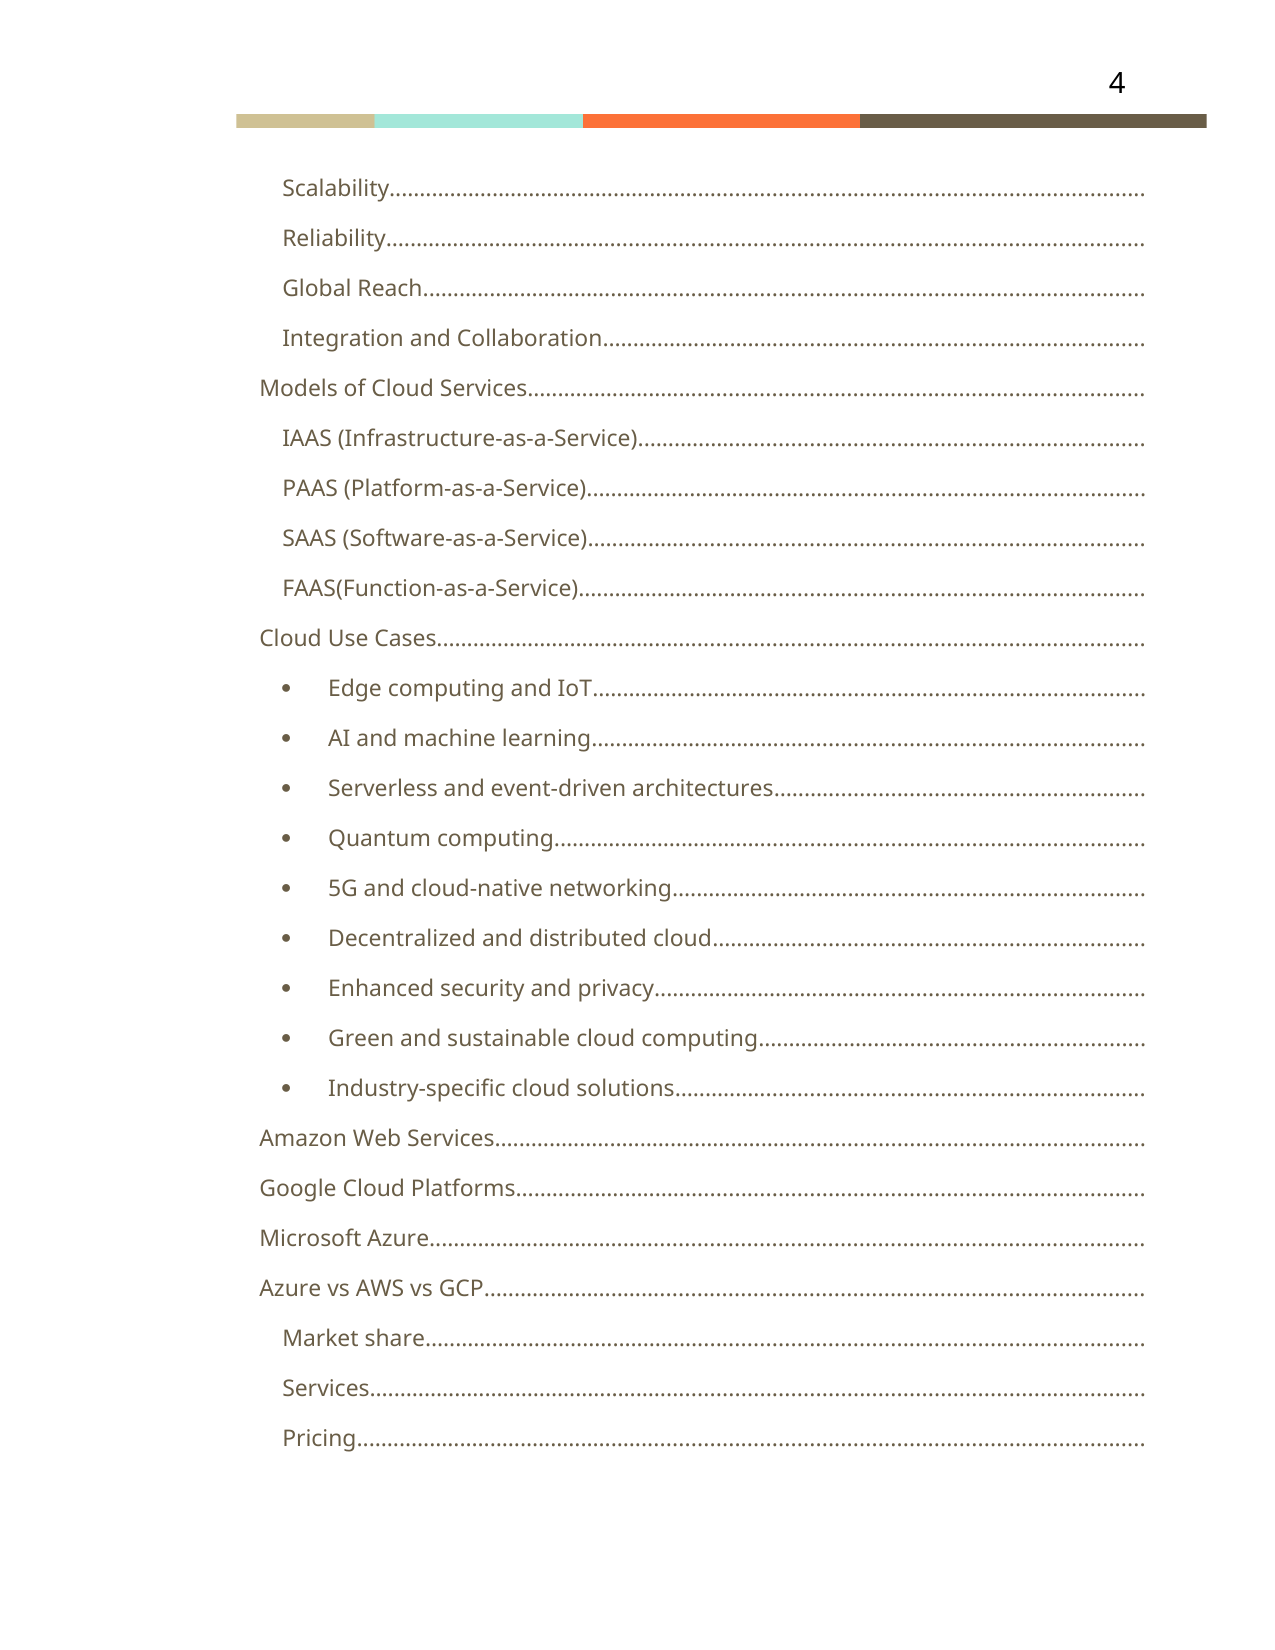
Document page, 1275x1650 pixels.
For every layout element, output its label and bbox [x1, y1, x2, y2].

picture [236, 114, 1207, 128]
